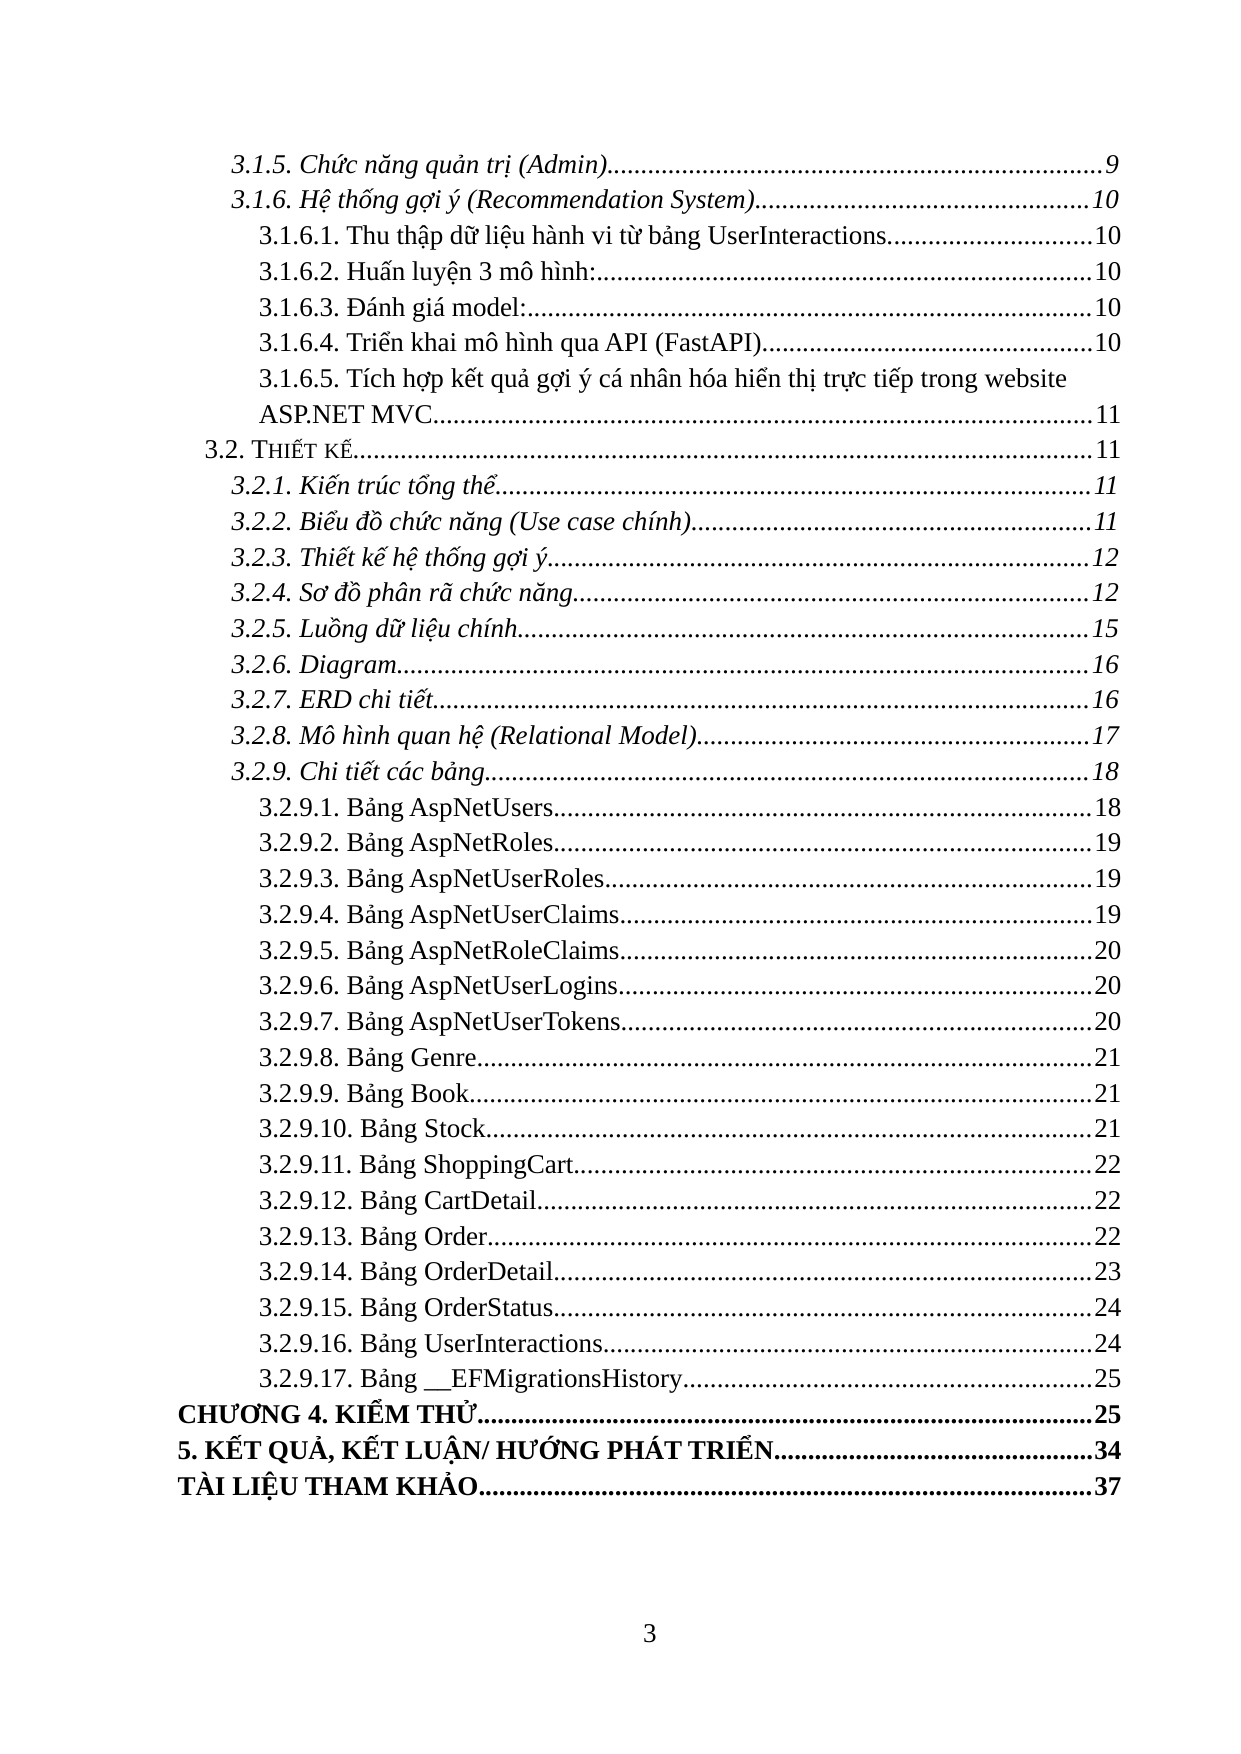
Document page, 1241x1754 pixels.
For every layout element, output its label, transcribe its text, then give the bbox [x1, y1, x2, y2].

text 3.2.9.4. Bảng AspNetUserClaims 19 [258, 898, 1122, 929]
text 3.2.9.15. Bảng OrderStatus 24 [258, 1291, 1122, 1322]
text 3.2.9.11. Bảng ShoppingCart 22 [258, 1148, 1122, 1179]
text 3.1.6.3. Đánh giá model: 10 [258, 291, 1122, 322]
text 3.2.9.17. Bảng __EFMigrationsHistory 25 [258, 1362, 1122, 1394]
text 3.1.6.1. Thu thập dữ liệu hành vi từ bảng UserInteractions. 10 [258, 219, 1122, 250]
text 3.2.7. ERD chi tiết 16 [231, 684, 1122, 715]
text 3.2.9.14. Bảng OrderDetail 23 [258, 1255, 1122, 1286]
text 3.2.6. Diagram 16 [231, 648, 1122, 679]
text 3.2.9.7. Bảng AspNetUserTokens 20 [258, 1005, 1122, 1036]
text 3.1.6.4. Triển khai mô hình qua API (FastAPI). 10 [258, 326, 1122, 357]
text 3.2.9.13. Bảng Order 22 [258, 1219, 1122, 1251]
text 3.2.4. Sơ đồ phân rã chức năng 12 [231, 576, 1122, 608]
text 3.1.6. Hệ thống gợi ý (Recommendation System) 10 [231, 183, 1122, 214]
text 3.2.8. Mô hình quan hệ (Relational Model) 17 [231, 719, 1122, 751]
text Tài liệu tham khảo 37 [177, 1470, 1122, 1501]
text 3.2.9.12. Bảng CartDetail 22 [258, 1184, 1122, 1215]
text 3.2.9.2. Bảng AspNetRoles 19 [258, 827, 1122, 858]
text 3.2.9.3. Bảng AspNetUserRoles 19 [258, 862, 1122, 893]
text 3.1.5. Chức năng quản trị (Admin) 9 [231, 148, 1122, 179]
text 3.2.9.8. Bảng Genre 21 [258, 1041, 1122, 1072]
text 3.2. Thiết kế 11 [204, 433, 1122, 465]
text 3.2.5. Luồng dữ liệu chính 15 [231, 612, 1122, 643]
text 3.1.6.5. Tích hợp kết quả gợi ý cá nhân hóa hiển thị trực tiếp trong website ASP.NET MVC. 11 [258, 362, 1122, 429]
text 3.1.6.2. Huấn luyện 3 mô hình: 10 [258, 255, 1122, 286]
text 3.2.9.1. Bảng AspNetUsers 18 [258, 791, 1122, 822]
text 3.2.9.6. Bảng AspNetUserLogins 20 [258, 969, 1122, 1001]
text 5. KẾT QUẢ, KẾT LUẬN/ HƯỚNG PHÁT TRIỂN 34 [177, 1434, 1122, 1465]
text 3.2.1. Kiến trúc tổng thể 11 [231, 469, 1122, 500]
text 3.2.9.9. Bảng Book 21 [258, 1077, 1122, 1108]
text CHƯƠNG 4. KIỂM THỬ 25 [177, 1398, 1122, 1429]
text 3.2.9.10. Bảng Stock 21 [258, 1112, 1122, 1143]
text 3.2.9. Chi tiết các bảng 18 [231, 755, 1122, 786]
text 3.2.2. Biểu đồ chức năng (Use case chính) 11 [231, 505, 1122, 536]
text 3.2.3. Thiết kế hệ thống gợi ý 12 [231, 541, 1122, 572]
text 3.2.9.5. Bảng AspNetRoleClaims 20 [258, 934, 1122, 965]
text 3.2.9.16. Bảng UserInteractions 24 [258, 1327, 1122, 1358]
